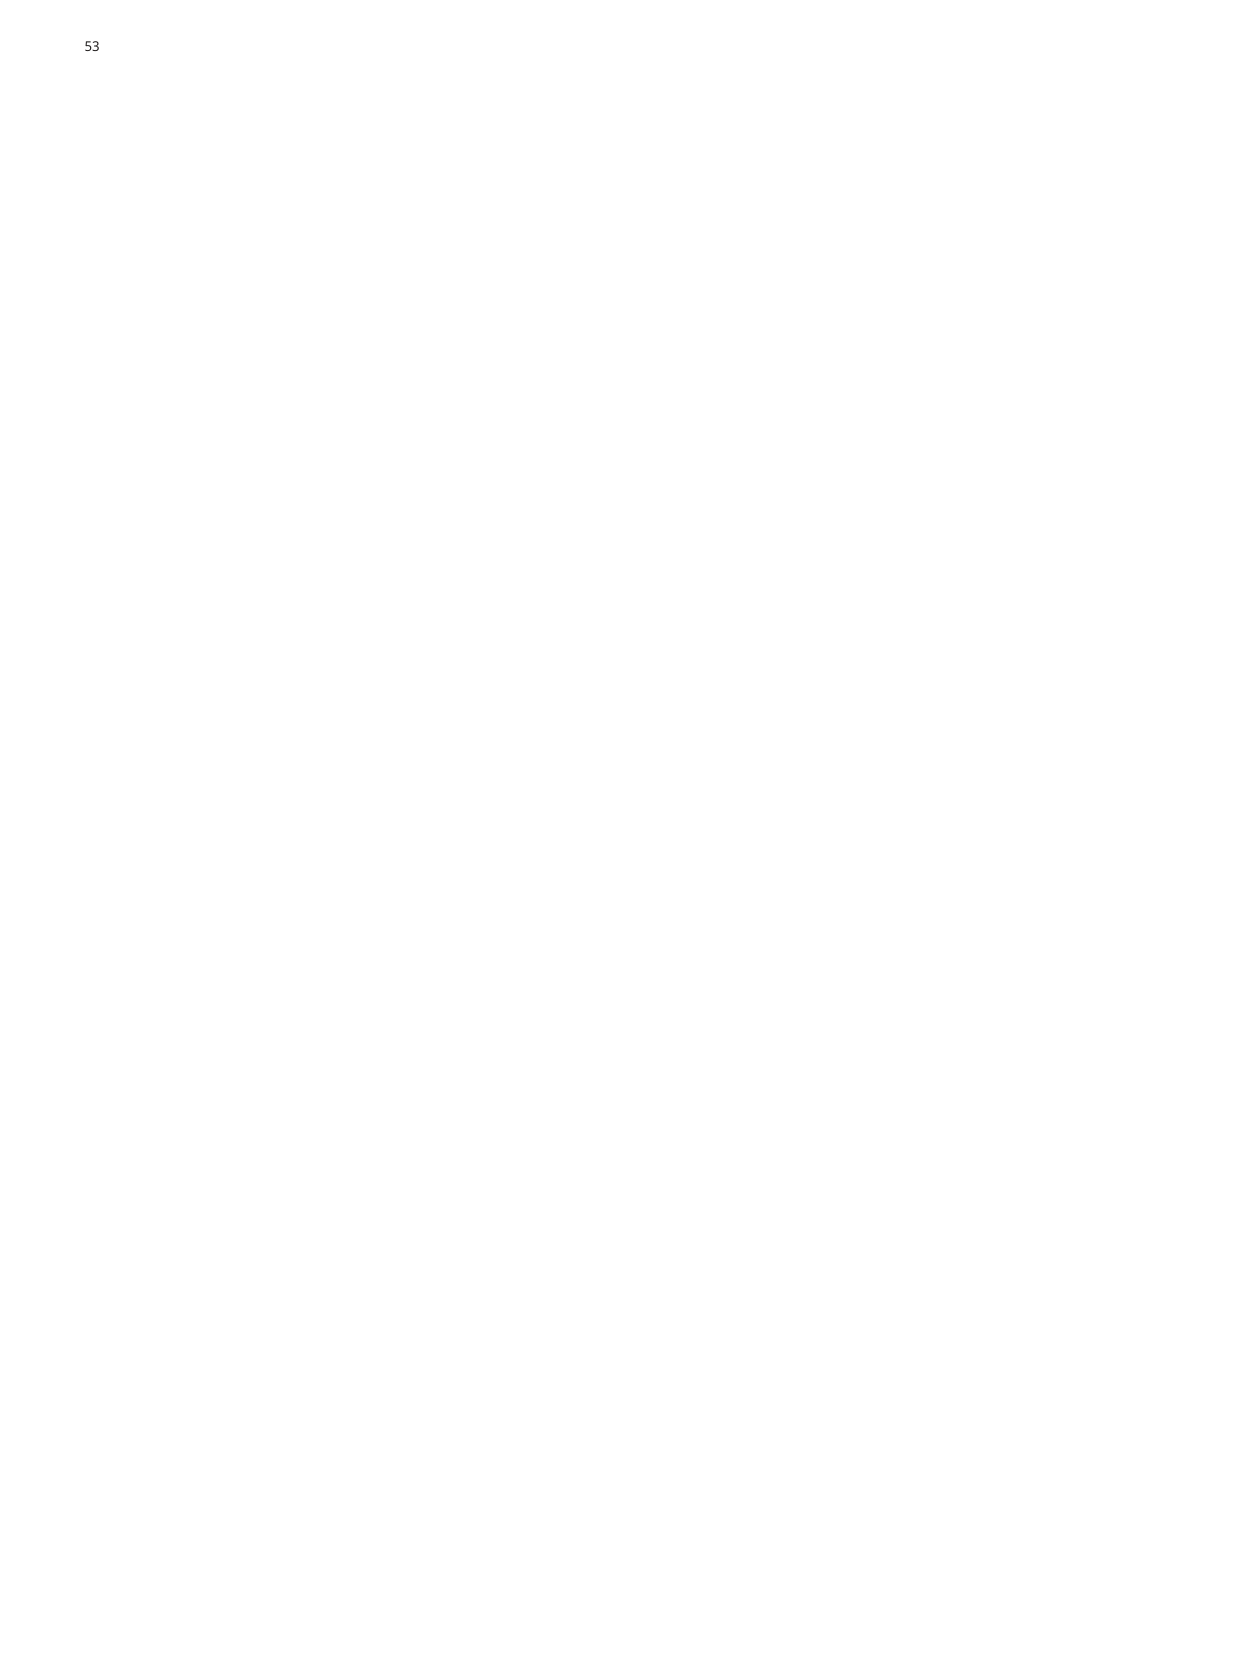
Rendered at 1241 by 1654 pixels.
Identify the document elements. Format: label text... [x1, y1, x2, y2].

text 53 [84, 38, 1163, 54]
